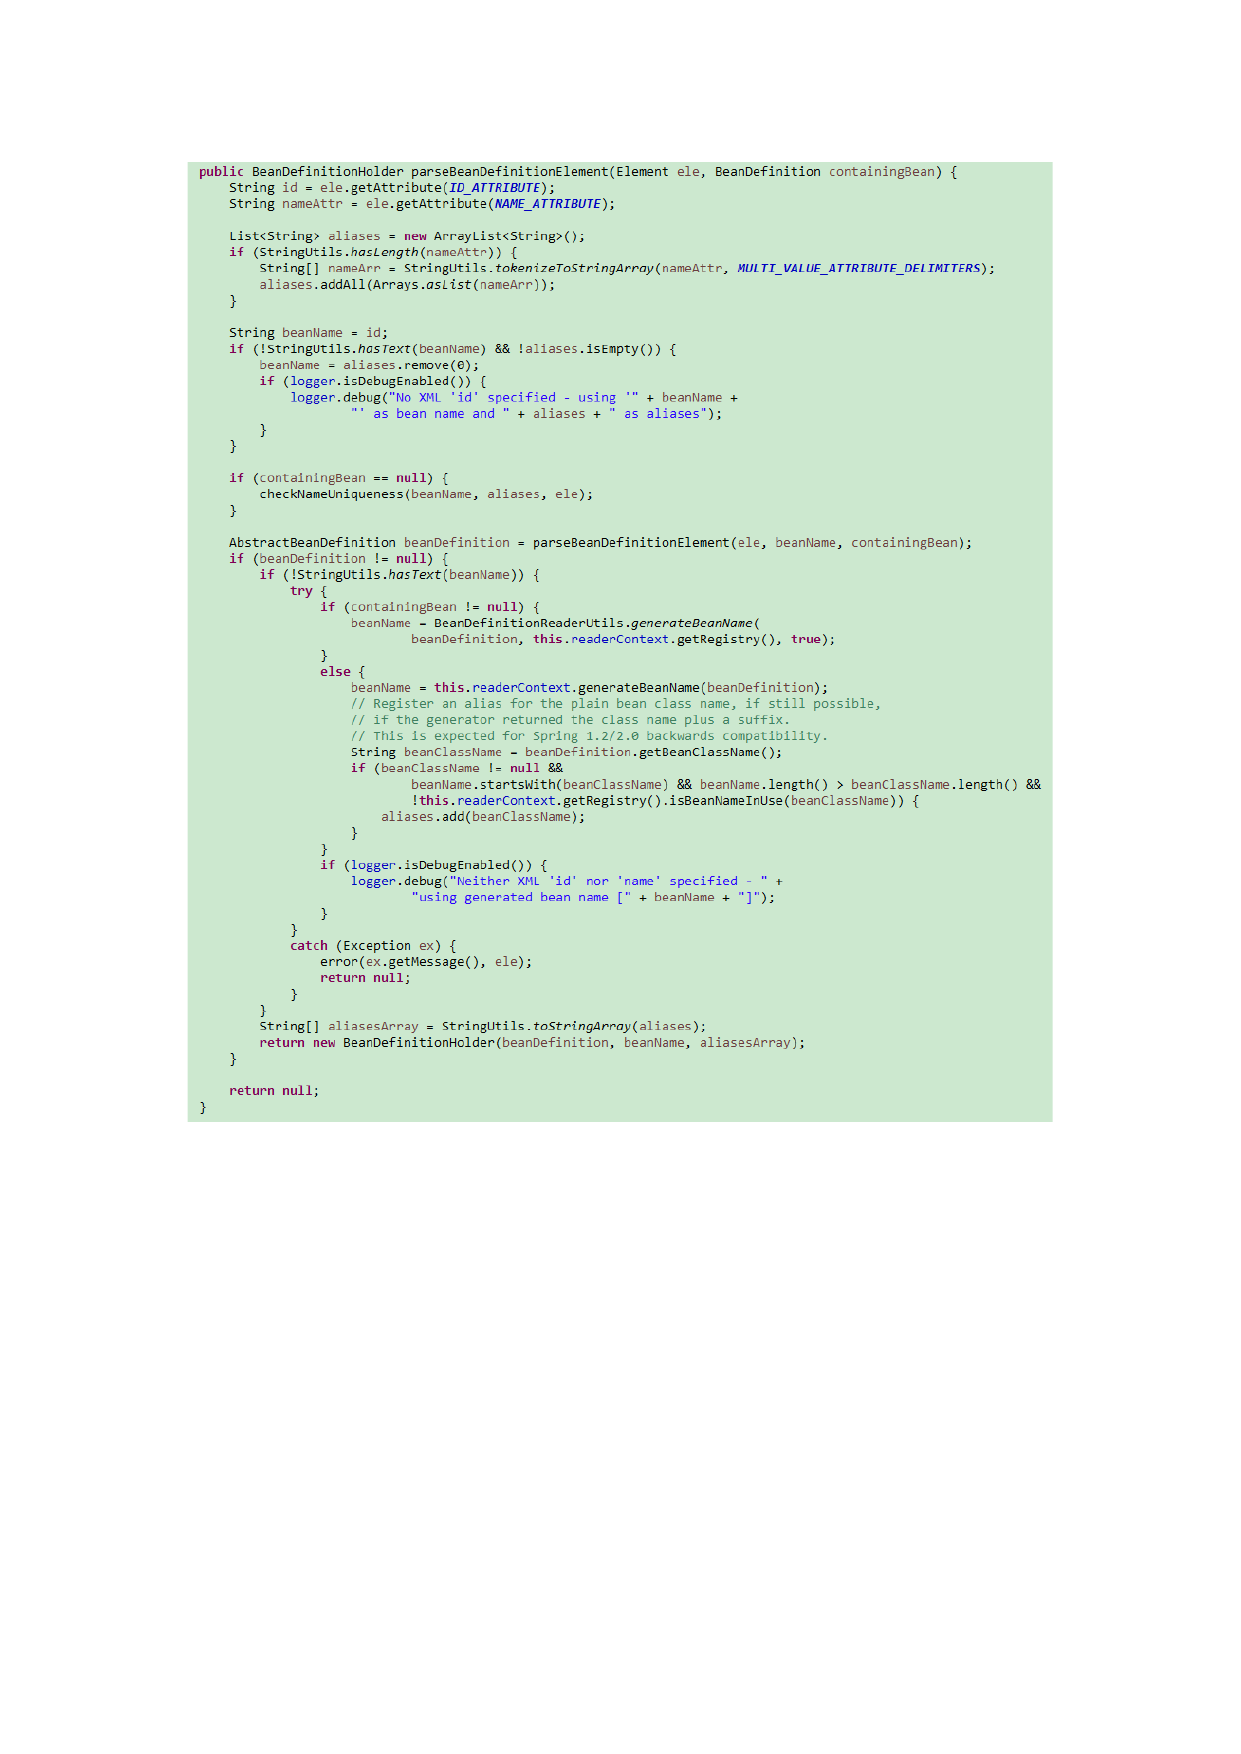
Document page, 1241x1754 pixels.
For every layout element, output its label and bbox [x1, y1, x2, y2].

picture [187, 162, 1053, 1122]
